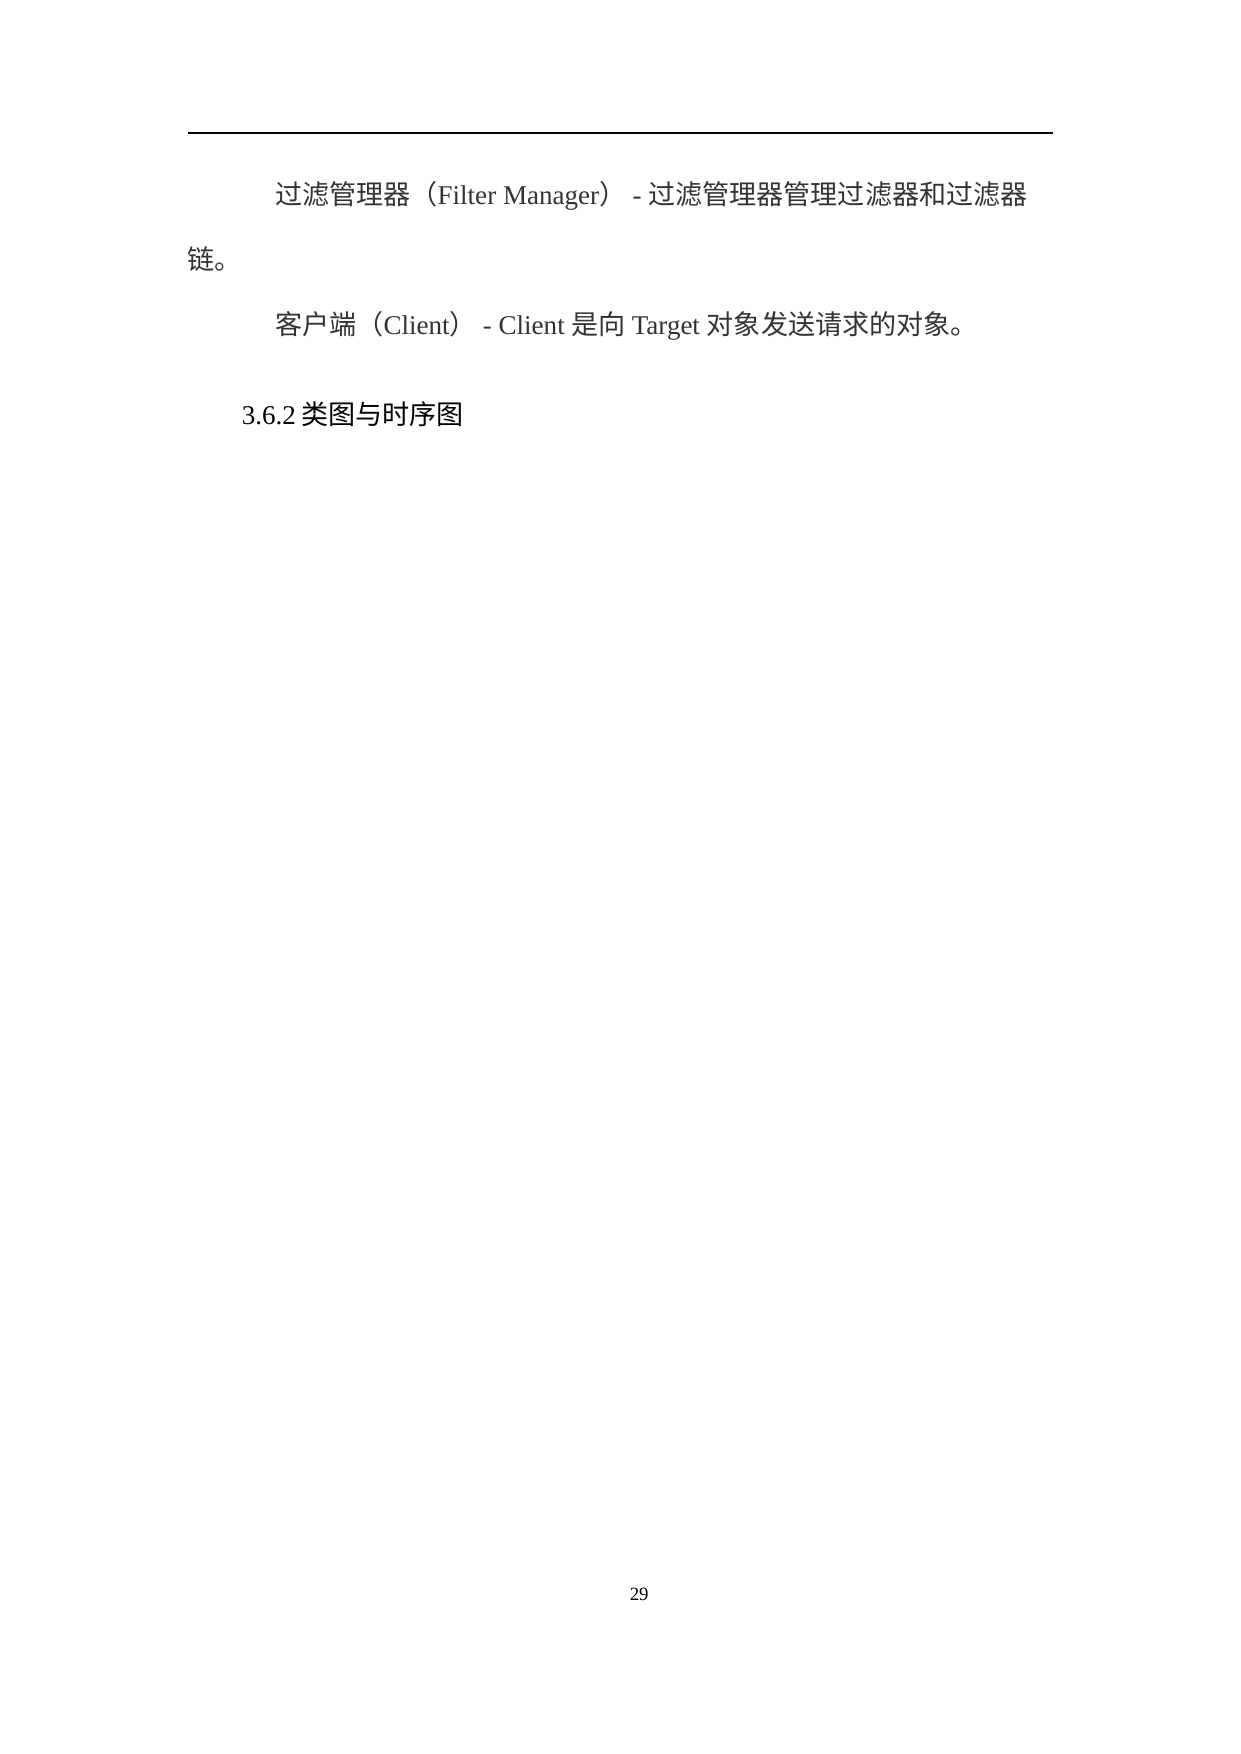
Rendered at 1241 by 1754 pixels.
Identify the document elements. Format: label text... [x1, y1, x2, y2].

text 过滤管理器（Filter Manager） - 过滤管理器管理过滤器和过滤器链。 [187, 160, 1053, 290]
text 3.6.2类图与时序图 [187, 380, 1053, 445]
text 客户端（Client） - Client 是向 Target 对象发送请求的对象。 [187, 290, 1053, 355]
